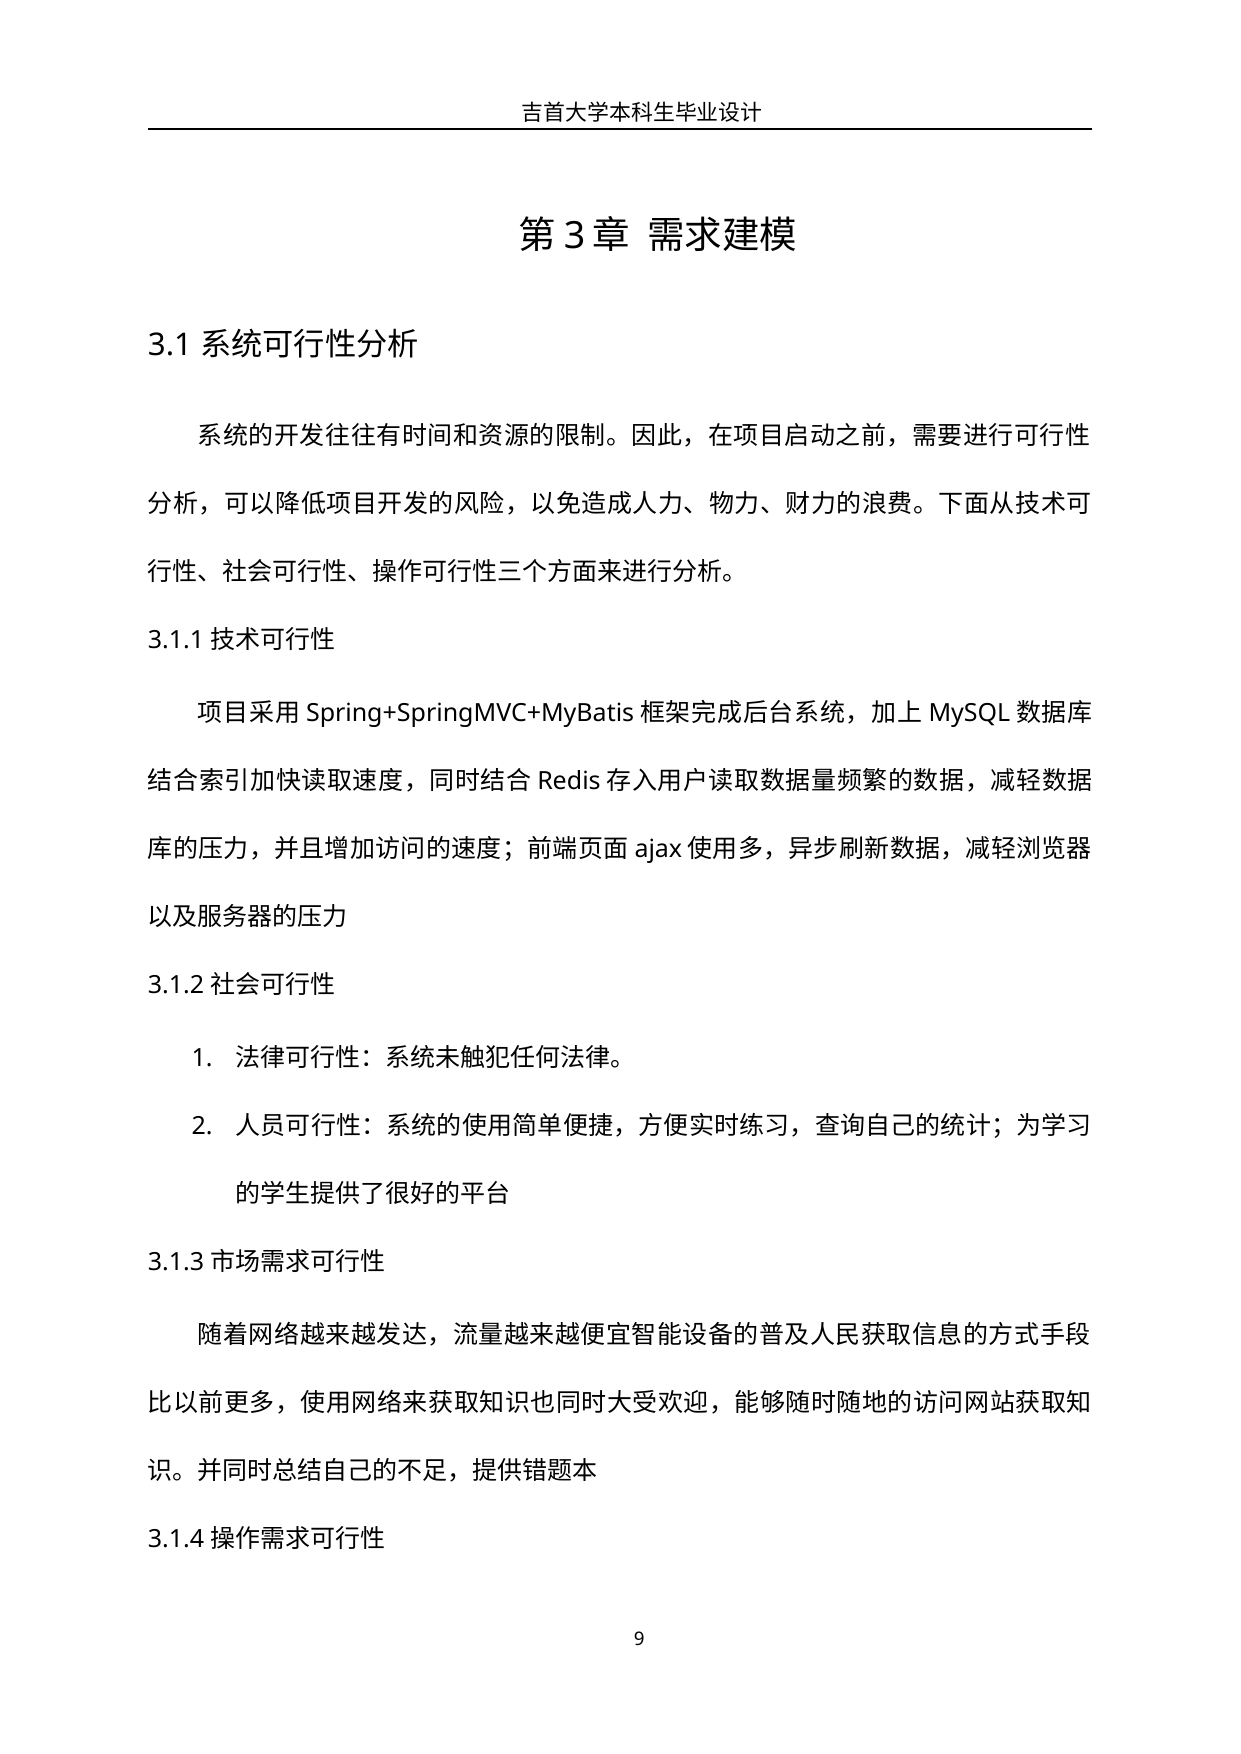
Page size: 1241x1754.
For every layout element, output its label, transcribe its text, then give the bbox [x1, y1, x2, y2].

text 3.1 系统可行性分析 [148, 308, 1092, 376]
text 项目采用Spring+SpringMVC+MyBatis框架完成后台系统，加上MySQL数据库结合索引加快读取速度，同时结合Redis存入用户读取数据量频繁的数据，减轻数据库的压力，并且增加访问的速度；前端页面ajax使用多，异步刷新数据，减轻浏览器以及服务器的压力 [148, 677, 1092, 948]
text 3.1.3 市场需求可行性 [148, 1225, 1092, 1293]
list 人员可行性：系统的使用简单便捷，方便实时练习，查询自己的统计；为学习的学生提供了很好的平台 [191, 1089, 1092, 1225]
text 第3章 需求建模 [148, 198, 1092, 266]
text 3.1.2 社会可行性 [148, 948, 1092, 1016]
list 法律可行性：系统未触犯任何法律。 [191, 1022, 1092, 1089]
text 随着网络越来越发达，流量越来越便宜智能设备的普及人民获取信息的方式手段比以前更多，使用网络来获取知识也同时大受欢迎，能够随时随地的访问网站获取知识。并同时总结自己的不足，提供错题本 [148, 1299, 1092, 1502]
text 3.1.1 技术可行性 [148, 603, 1092, 671]
text 3.1.4 操作需求可行性 [148, 1502, 1092, 1570]
text 系统的开发往往有时间和资源的限制。因此，在项目启动之前，需要进行可行性分析，可以降低项目开发的风险，以免造成人力、物力、财力的浪费。下面从技术可行性、社会可行性、操作可行性三个方面来进行分析。 [148, 399, 1092, 603]
